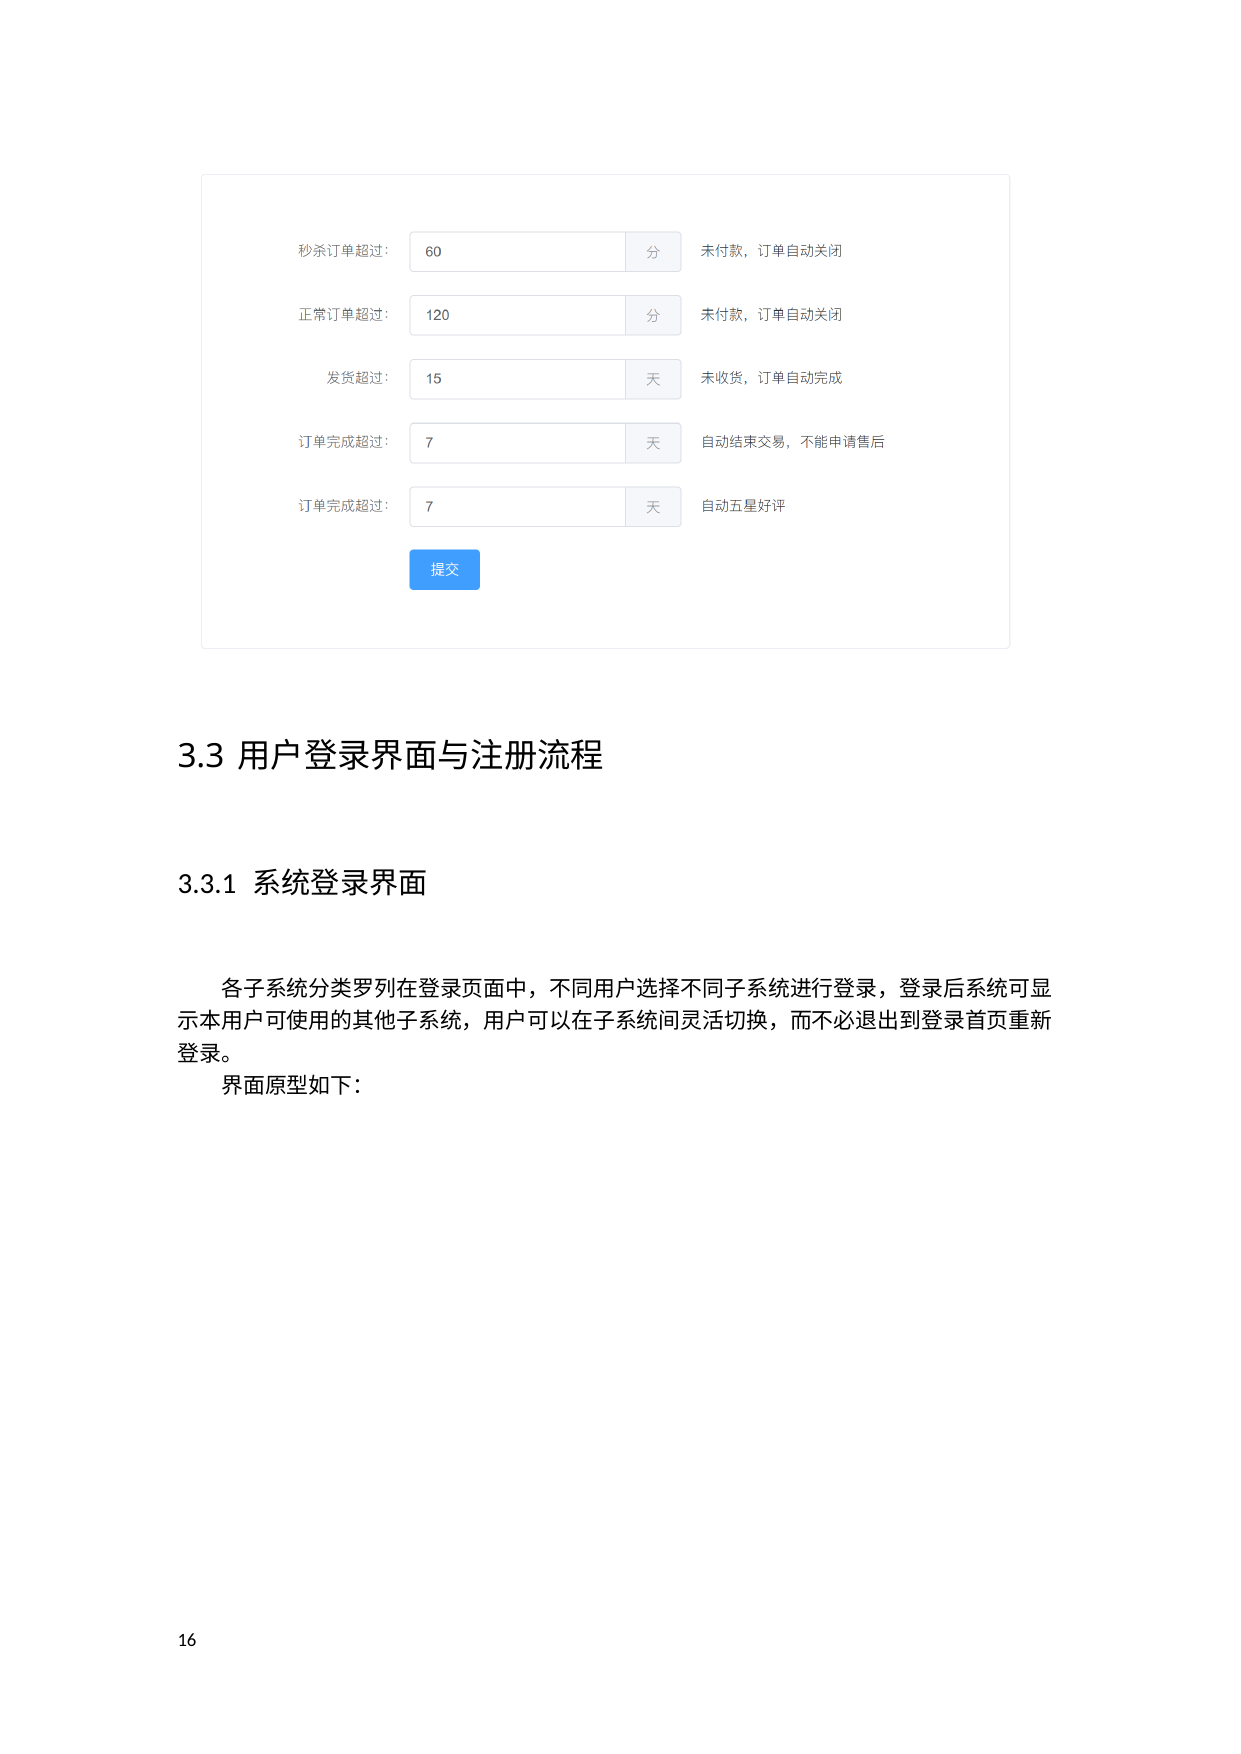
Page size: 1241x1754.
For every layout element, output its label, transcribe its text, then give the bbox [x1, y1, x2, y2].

text 界面原型如下： [177, 1068, 1053, 1100]
text 各子系统分类罗列在登录页面中，不同用户选择不同子系统进行登录，登录后系统可显示本用户可使用的其他子系统，用户可以在子系统间灵活切换，而不必退出到登录首页重新登录。 [177, 970, 1053, 1068]
subtitle 系统登录界面 [177, 848, 1053, 913]
subtitle 用户登录界面与注册流程 [177, 721, 1053, 786]
picture [177, 162, 1053, 685]
